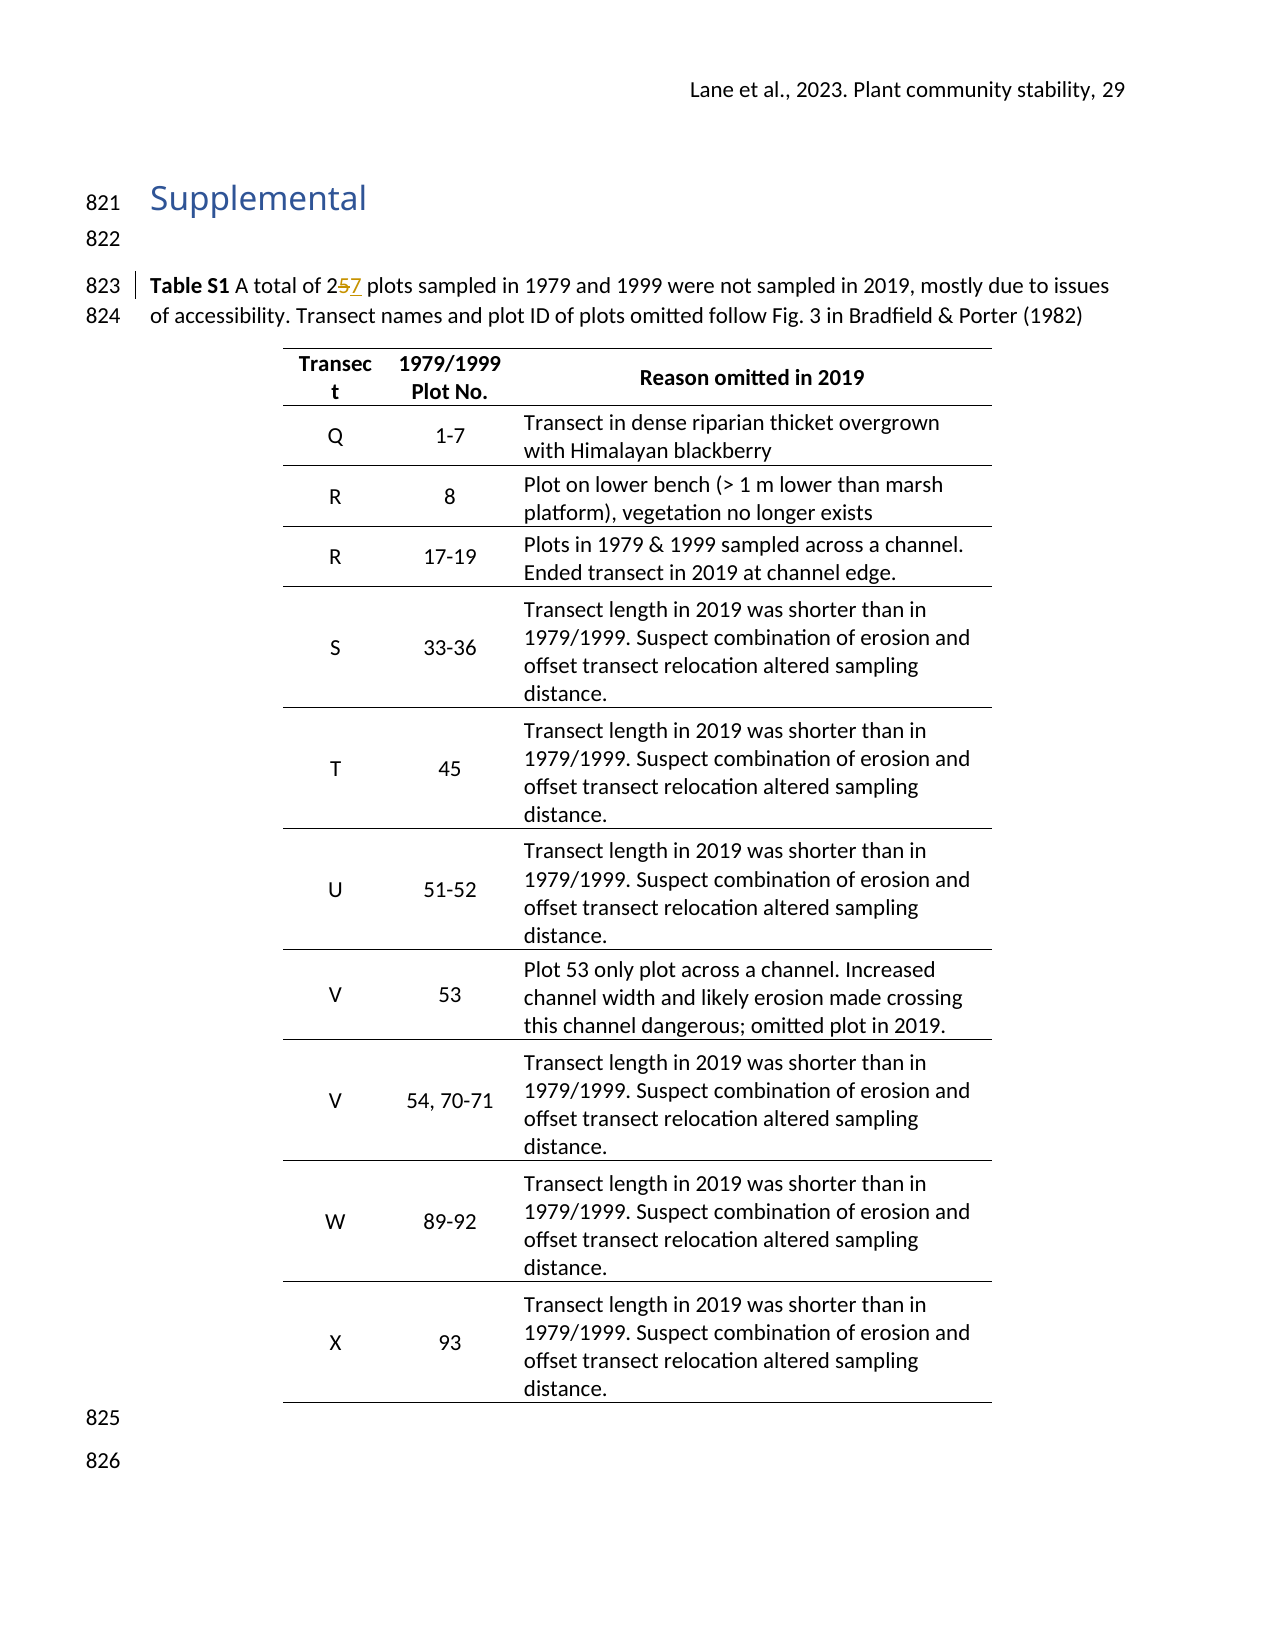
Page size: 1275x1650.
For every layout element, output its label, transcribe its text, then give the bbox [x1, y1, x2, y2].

table_cell T [283, 708, 387, 828]
table_header Reason omitted in 2019 [513, 349, 992, 405]
table_cell Transect length in 2019 was shorter than in 1979/1999. Suspect combination of erosion and offset transect relocation altered sampling distance. [513, 1282, 992, 1402]
table_cell 89-92 [387, 1161, 512, 1281]
table_cell 8 [387, 466, 512, 526]
table_cell 51-52 [387, 829, 512, 949]
table_cell 54, 70-71 [387, 1040, 512, 1160]
table_header Transect [283, 349, 387, 405]
table_cell R [283, 527, 387, 586]
table_cell Transect length in 2019 was shorter than in 1979/1999. Suspect combination of erosion and offset transect relocation altered sampling distance. [513, 1040, 992, 1160]
table_cell 45 [387, 708, 512, 828]
table_cell Transect length in 2019 was shorter than in 1979/1999. Suspect combination of erosion and offset transect relocation altered sampling distance. [513, 587, 992, 707]
table_cell V [283, 1040, 387, 1160]
table_cell U [283, 829, 387, 949]
table_cell 1-7 [387, 406, 512, 465]
table_cell 33-36 [387, 587, 512, 707]
table_cell 53 [387, 950, 512, 1039]
table_cell R [283, 466, 387, 526]
subtitle Supplemental [150, 175, 1125, 220]
table_cell Plot on lower bench (> 1 m lower than marsh platform), vegetation no longer exists [513, 466, 992, 526]
table_cell 17-19 [387, 527, 512, 586]
table_cell S [283, 587, 387, 707]
table_cell X [283, 1282, 387, 1402]
table_cell 93 [387, 1282, 512, 1402]
table_cell Transect in dense riparian thicket overgrown with Himalayan blackberry [513, 406, 992, 465]
table_cell Q [283, 406, 387, 465]
table_cell Transect length in 2019 was shorter than in 1979/1999. Suspect combination of erosion and offset transect relocation altered sampling distance. [513, 829, 992, 949]
table_header 1979/1999 Plot No. [387, 349, 512, 405]
table_cell Transect length in 2019 was shorter than in 1979/1999. Suspect combination of erosion and offset transect relocation altered sampling distance. [513, 708, 992, 828]
table_cell Plots in 1979 & 1999 sampled across a channel. Ended transect in 2019 at channel edge. [513, 527, 992, 586]
table_cell W [283, 1161, 387, 1281]
table_cell Transect length in 2019 was shorter than in 1979/1999. Suspect combination of erosion and offset transect relocation altered sampling distance. [513, 1161, 992, 1281]
table_cell Plot 53 only plot across a channel. Increased channel width and likely erosion made crossing this channel dangerous; omitted plot in 2019. [513, 950, 992, 1039]
table_cell V [283, 950, 387, 1039]
text Table S1 A total of 2 plots sampled in 1979 and 1999 were not sampled in 2019, mostly due to issues of accessibility. Transect names and plot ID of plots omitted follow Fig. 3 in Bradfield & Porter (1982) [150, 271, 1125, 329]
